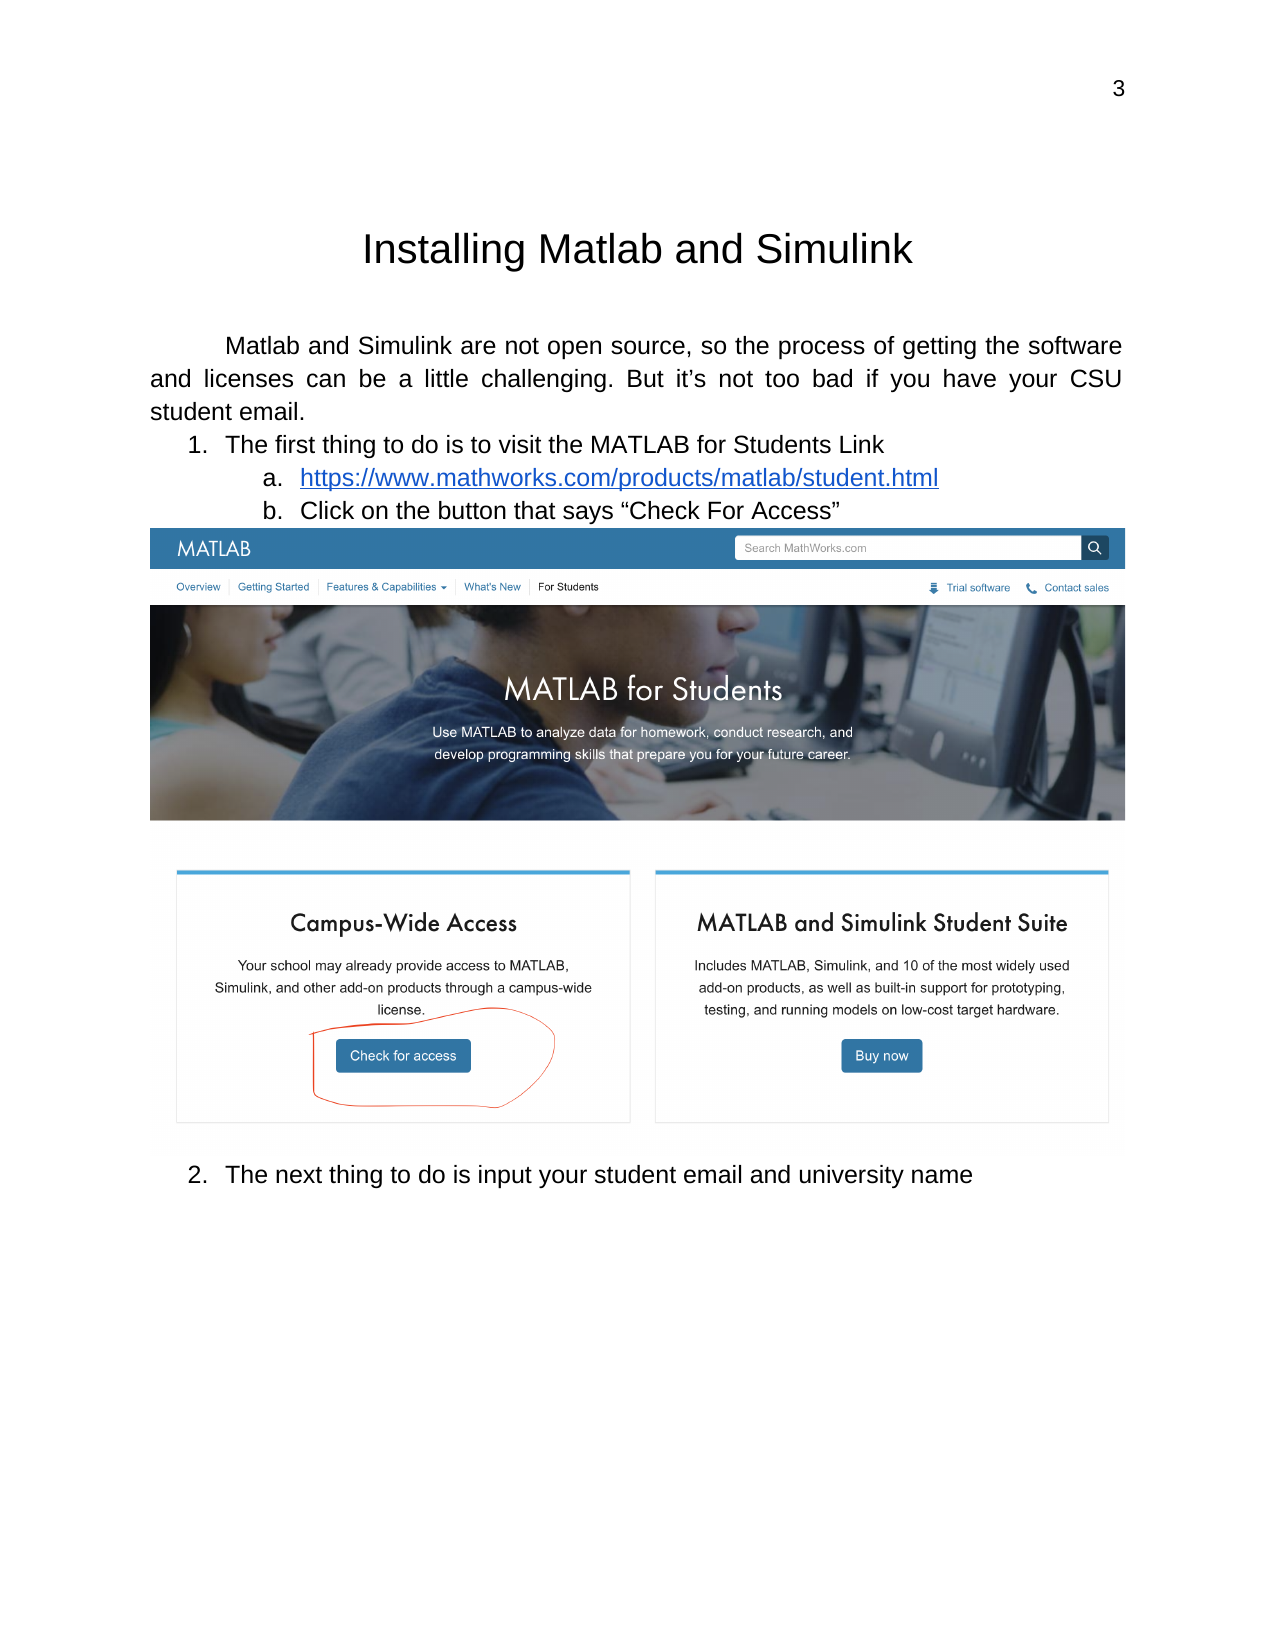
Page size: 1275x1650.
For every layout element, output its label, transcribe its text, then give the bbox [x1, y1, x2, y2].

list Click on the button that says “Check For Access” [262, 496, 1125, 525]
text Matlab and Simulink are not open source, so the process of getting the software and licenses can be a little challenging. But it’s not too bad if you have your CSU student email. [150, 331, 1125, 426]
list The next thing to do is input your student email and university name [187, 1160, 1125, 1189]
list https://www.mathworks.com/products/matlab/student.html [262, 463, 1125, 492]
picture [150, 528, 1125, 1156]
subtitle Installing Matlab and Simulink [150, 225, 1125, 273]
list The first thing to do is to visit the MATLAB for Students Link [187, 430, 1125, 459]
